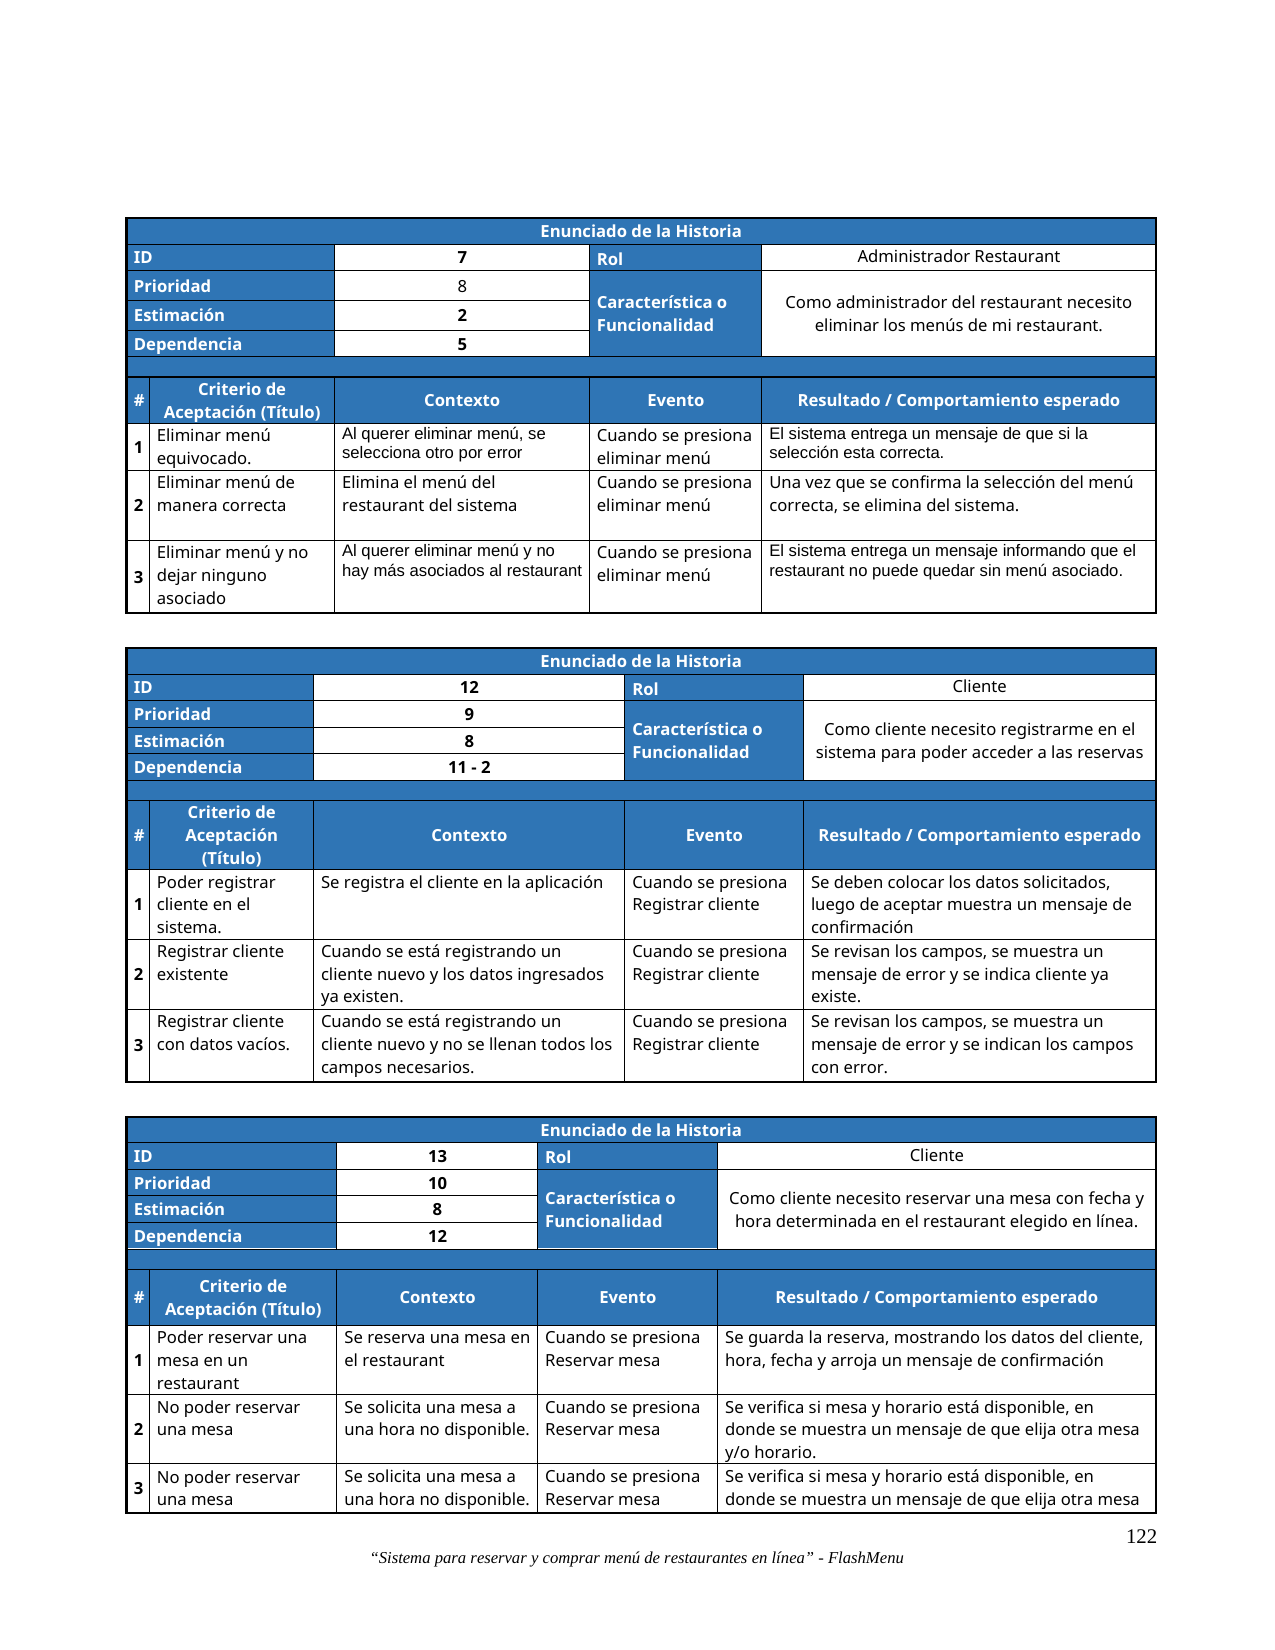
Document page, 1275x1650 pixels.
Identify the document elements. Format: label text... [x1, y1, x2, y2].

table_cell 2 [128, 471, 149, 540]
table_cell Se registra el cliente en la aplicación [314, 870, 624, 938]
table_cell Una vez que se confirma la selección del menú correcta, se elimina del sistema. [762, 471, 1155, 540]
table_cell Registrar cliente con datos vacíos. [150, 1010, 313, 1081]
table_cell Se verifica si mesa y horario está disponible, en donde se muestra un mensaje de que elija otra mesa y/o horario. [718, 1395, 1155, 1463]
table_cell Prioridad [128, 271, 334, 300]
table_cell Resultado / Comportamiento esperado [804, 801, 1155, 869]
table_cell Prioridad [128, 1170, 336, 1195]
table_cell 3 [128, 1010, 149, 1081]
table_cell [538, 1464, 717, 1512]
table_cell 2 [335, 301, 589, 330]
table_cell Eliminar menú equivocado. [150, 424, 334, 470]
table_cell 12 [337, 1223, 537, 1248]
table_cell Resultado / Comportamiento esperado [718, 1270, 1155, 1325]
table_cell Característica o Funcionalidad [625, 701, 803, 780]
table_cell 7 [335, 245, 589, 270]
table_cell Administrador Restaurant [762, 245, 1155, 270]
table_cell Se guarda la reserva, mostrando los datos del cliente, hora, fecha y arroja un mensaje de confirmación [718, 1326, 1155, 1394]
table_cell [128, 357, 1155, 376]
table_cell Evento [625, 801, 803, 869]
table_cell # [128, 801, 149, 869]
table_cell Eliminar menú y no dejar ninguno asociado [150, 541, 334, 612]
table_cell Cuando se presiona eliminar menú [590, 424, 761, 470]
table_cell Contexto [337, 1270, 537, 1325]
table_cell Rol [625, 675, 803, 700]
table_cell # [128, 1270, 149, 1325]
table_cell Cliente [804, 675, 1155, 700]
table_cell Dependencia [128, 331, 334, 356]
table_cell Eliminar menú de manera correcta [150, 471, 334, 540]
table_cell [718, 1464, 1155, 1512]
table_cell Poder reservar una mesa en un restaurant [150, 1326, 336, 1394]
table_cell Como cliente necesito reservar una mesa con fecha y hora determinada en el restaurant elegido en línea. [718, 1170, 1155, 1248]
table_cell Cliente [718, 1143, 1155, 1169]
table_cell 8 [335, 271, 589, 300]
table_cell 3 [128, 1464, 149, 1512]
table_cell Resultado / Comportamiento esperado [762, 378, 1155, 423]
table_cell Cuando se presiona eliminar menú [590, 541, 761, 612]
table_cell Cuando se presiona eliminar menú [590, 471, 761, 540]
table_cell Cuando se está registrando un cliente nuevo y no se llenan todos los campos necesarios. [314, 1010, 624, 1081]
table_cell 8 [337, 1196, 537, 1222]
table_cell Estimación [128, 301, 334, 330]
table_cell 12 [314, 675, 624, 700]
table_cell Estimación [128, 1196, 336, 1222]
table_cell El sistema entrega un mensaje informando que el restaurant no puede quedar sin menú asociado. [762, 541, 1155, 612]
table_cell 8 [314, 728, 624, 753]
table_cell Contexto [314, 801, 624, 869]
table_cell Cuando se presiona Reservar mesa [538, 1326, 717, 1394]
table_cell Cuando se presiona Registrar cliente [625, 1010, 803, 1081]
table_cell Como cliente necesito registrarme en el sistema para poder acceder a las reservas [804, 701, 1155, 780]
table_cell Característica o Funcionalidad [538, 1170, 717, 1248]
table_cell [150, 1464, 336, 1512]
table_cell [128, 1250, 1155, 1269]
table_cell Evento [538, 1270, 717, 1325]
table_cell Evento [590, 378, 761, 423]
table_cell 13 [337, 1143, 537, 1169]
table_cell Se revisan los campos, se muestra un mensaje de error y se indican los campos con error. [804, 1010, 1155, 1081]
table_cell Contexto [335, 378, 589, 423]
table_cell ID [128, 245, 334, 270]
table_cell No poder reservar una mesa [150, 1395, 336, 1463]
table_header Enunciado de la Historia [128, 219, 1155, 244]
table_cell Criterio de Aceptación (Título) [150, 1270, 336, 1325]
table_cell Cuando se está registrando un cliente nuevo y los datos ingresados ya existen. [314, 940, 624, 1009]
table_cell 2 [128, 940, 149, 1009]
table_cell Criterio de Aceptación (Título) [150, 378, 334, 423]
table_cell 1 [128, 870, 149, 938]
table_cell Rol [538, 1143, 717, 1169]
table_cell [337, 1464, 537, 1512]
table_cell Prioridad [128, 701, 313, 727]
table_cell 1 [128, 1326, 149, 1394]
table_cell Estimación [128, 728, 313, 753]
table_cell [128, 781, 1155, 800]
table_cell Como administrador del restaurant necesito eliminar los menús de mi restaurant. [762, 271, 1155, 356]
table_cell # [128, 378, 149, 423]
table_cell 9 [314, 701, 624, 727]
table_cell Poder registrar cliente en el sistema. [150, 870, 313, 938]
table_cell Característica o Funcionalidad [590, 271, 761, 356]
table_cell ID [128, 675, 313, 700]
table_cell Registrar cliente existente [150, 940, 313, 1009]
table_cell Se revisan los campos, se muestra un mensaje de error y se indica cliente ya existe. [804, 940, 1155, 1009]
table_header Enunciado de la Historia [128, 1118, 1155, 1142]
table_cell 10 [337, 1170, 537, 1195]
table_cell Rol [590, 245, 761, 270]
table_cell Se reserva una mesa en el restaurant [337, 1326, 537, 1394]
table_cell Elimina el menú del restaurant del sistema [335, 471, 589, 540]
table_cell Dependencia [128, 1223, 336, 1248]
table_cell Se solicita una mesa a una hora no disponible. [337, 1395, 537, 1463]
table_cell Se deben colocar los datos solicitados, luego de aceptar muestra un mensaje de confirmación [804, 870, 1155, 938]
table_cell 11 - 2 [314, 754, 624, 780]
table_cell ID [128, 1143, 336, 1169]
table_cell Cuando se presiona Registrar cliente [625, 870, 803, 938]
table_cell Cuando se presiona Reservar mesa [538, 1395, 717, 1463]
table_cell Dependencia [128, 754, 313, 780]
table_cell Al querer eliminar menú y no hay más asociados al restaurant [335, 541, 589, 612]
table_cell 3 [128, 541, 149, 612]
table_cell Al querer eliminar menú, se selecciona otro por error [335, 424, 589, 470]
table_cell 1 [128, 424, 149, 470]
table_cell El sistema entrega un mensaje de que si la selección esta correcta. [762, 424, 1155, 470]
table_cell Criterio de Aceptación (Título) [150, 801, 313, 869]
table_cell Cuando se presiona Registrar cliente [625, 940, 803, 1009]
table_cell 5 [335, 331, 589, 356]
table_header Enunciado de la Historia [128, 649, 1155, 674]
table_cell 2 [128, 1395, 149, 1463]
